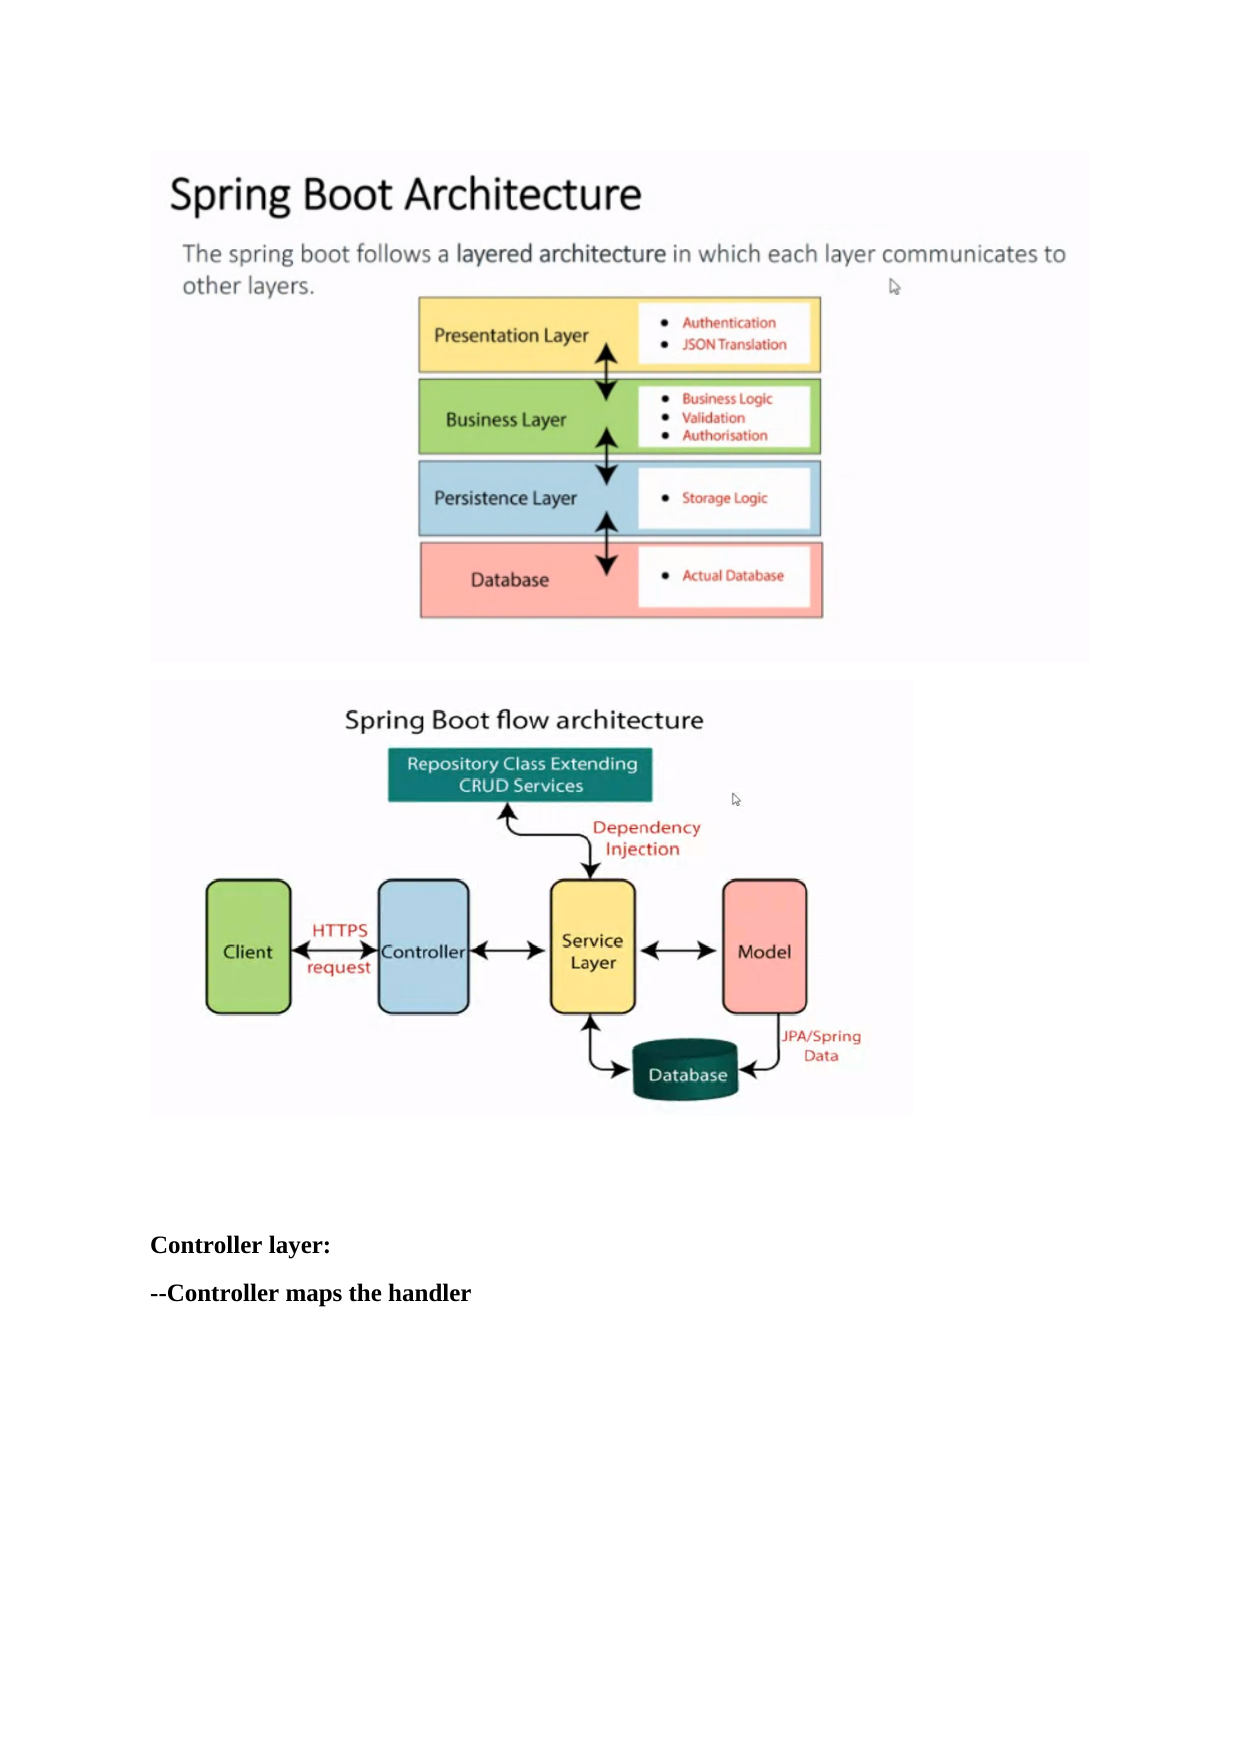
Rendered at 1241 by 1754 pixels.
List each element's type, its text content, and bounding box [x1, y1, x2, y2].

picture [150, 680, 914, 1116]
picture [150, 150, 1091, 662]
text --Controller maps the handler [150, 1278, 1090, 1307]
text Controller layer: [150, 1230, 1090, 1259]
